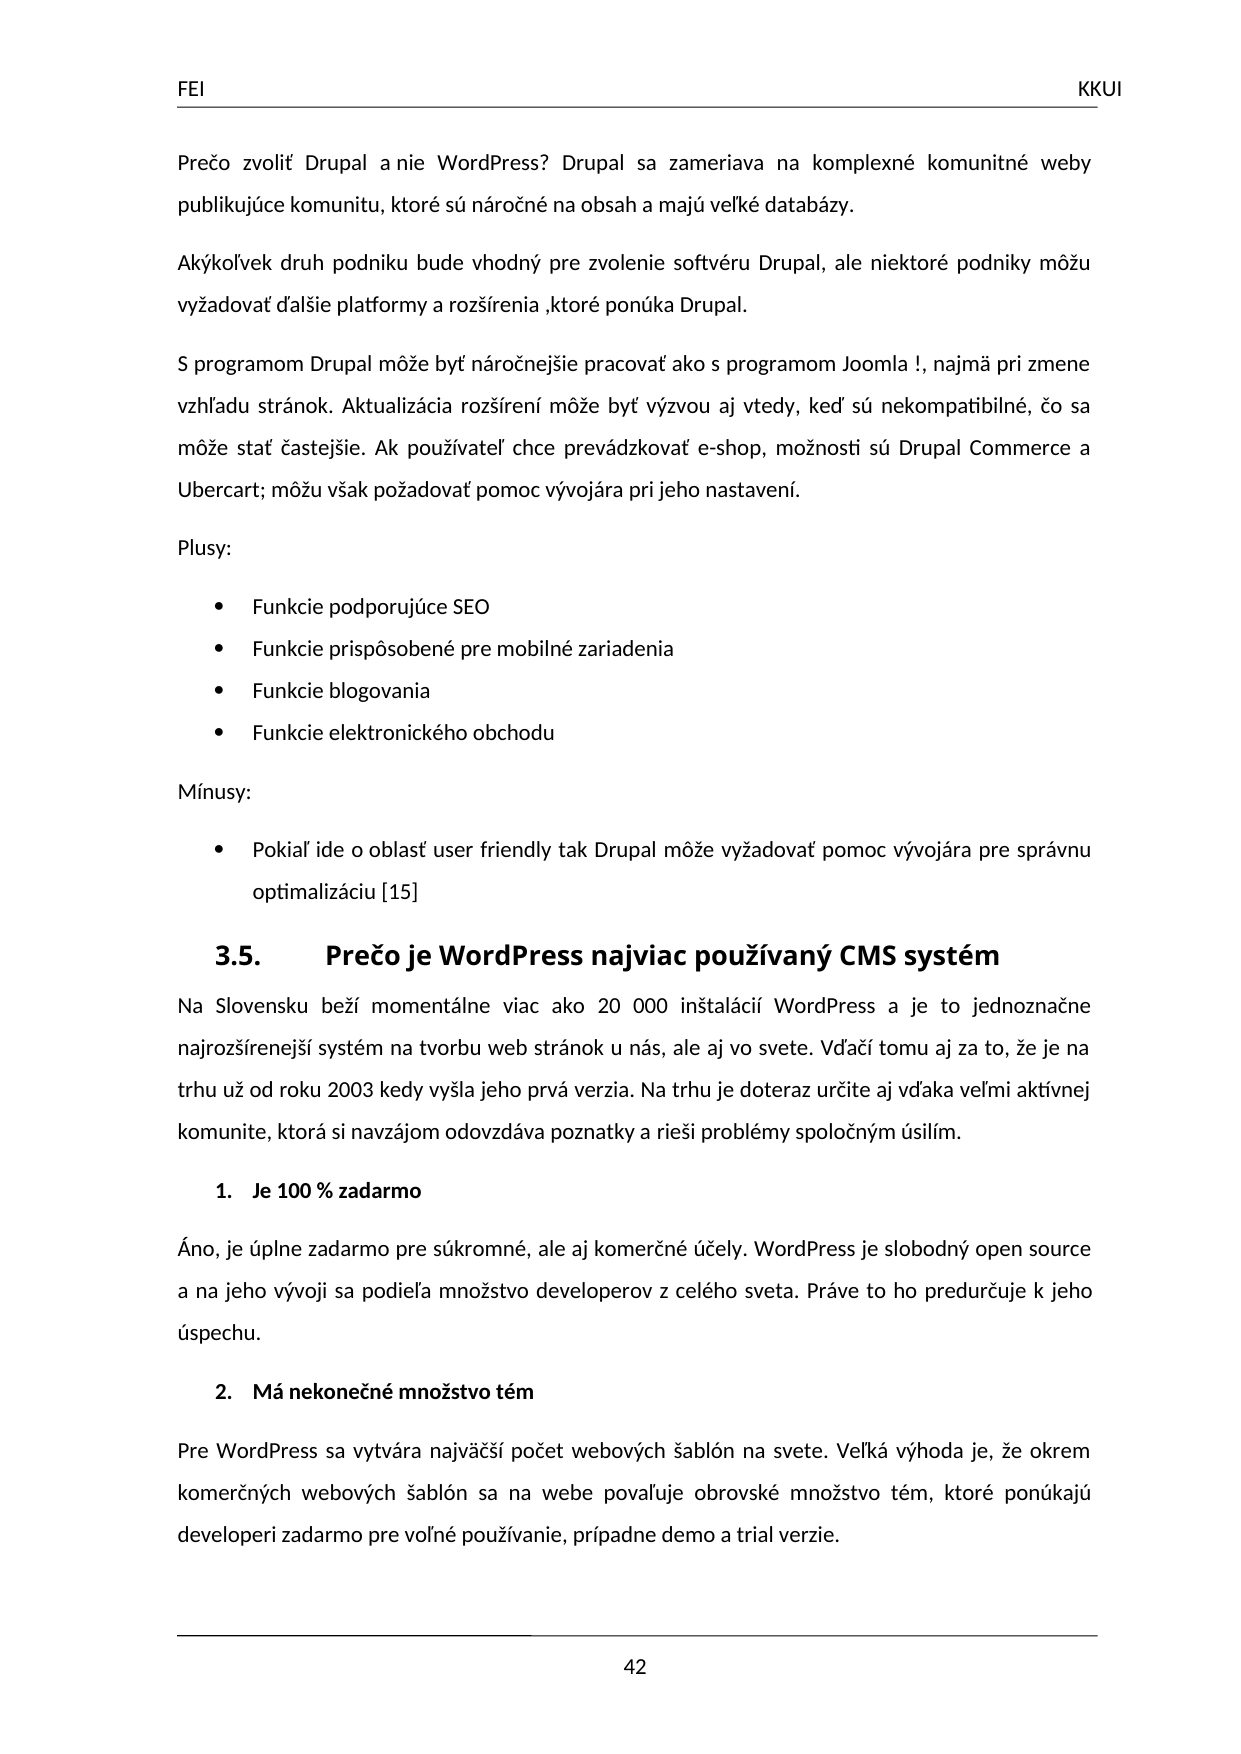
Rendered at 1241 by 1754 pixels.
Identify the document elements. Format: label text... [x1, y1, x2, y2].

text Na Slovensku beží momentálne viac ako 20 000 inštalácií WordPress a je to jednoznačne najrozšírenejší systém na tvorbu web stránok u nás, ale aj vo svete. Vďačí tomu aj za to, že je na trhu už od roku 2003 kedy vyšla jeho prvá verzia. Na trhu je doteraz určite aj vďaka veľmi aktívnej komunite, ktorá si navzájom odovzdáva poznatky a rieši problémy spoločným úsilím. [177, 991, 1092, 1145]
text Prečo zvoliť Drupal a nie WordPress? Drupal sa zameriava na komplexné komunitné weby publikujúce komunitu, ktoré sú náročné na obsah a majú veľké databázy. [177, 148, 1092, 218]
list Funkcie prispôsobené pre mobilné zariadenia [215, 634, 1092, 662]
list Funkcie elektronického obchodu [215, 718, 1092, 746]
text Pre WordPress sa vytvára najväčší počet webových šablón na svete. Veľká výhoda je, že okrem komerčných webových šablón sa na webe povaľuje obrovské množstvo tém, ktoré ponúkajú developeri zadarmo pre voľné používanie, prípadne demo a trial verzie. [177, 1436, 1092, 1548]
text Prečo je WordPress najviac používaný CMS systém [215, 936, 1092, 973]
text S programom Drupal môže byť náročnejšie pracovať ako s programom Joomla !, najmä pri zmene vzhľadu stránok. Aktualizácia rozšírení môže byť výzvou aj vtedy, keď sú nekompatibilné, čo sa môže stať častejšie. Ak používateľ chce prevádzkovať e-shop, možnosti sú Drupal Commerce a Ubercart; môžu však požadovať pomoc vývojára pri jeho nastavení. [177, 349, 1092, 503]
list Pokiaľ ide o oblasť user friendly tak Drupal môže vyžadovať pomoc vývojára pre správnu optimalizáciu [15] [215, 835, 1092, 905]
text Plusy: [177, 533, 1092, 562]
list Funkcie podporujúce SEO [215, 592, 1092, 620]
list Funkcie blogovania [215, 676, 1092, 704]
list Má nekonečné množstvo tém [215, 1377, 1092, 1405]
list Je 100 % zadarmo [215, 1176, 1092, 1204]
text Mínusy: [177, 777, 1092, 805]
text Akýkoľvek druh podniku bude vhodný pre zvolenie softvéru Drupal, ale niektoré podniky môžu vyžadovať ďalšie platformy a rozšírenia ,ktoré ponúka Drupal. [177, 248, 1092, 318]
text Áno, je úplne zadarmo pre súkromné, ale aj komerčné účely. WordPress je slobodný open source a na jeho vývoji sa podieľa množstvo developerov z celého sveta. Práve to ho predurčuje k jeho úspechu. [177, 1234, 1092, 1347]
